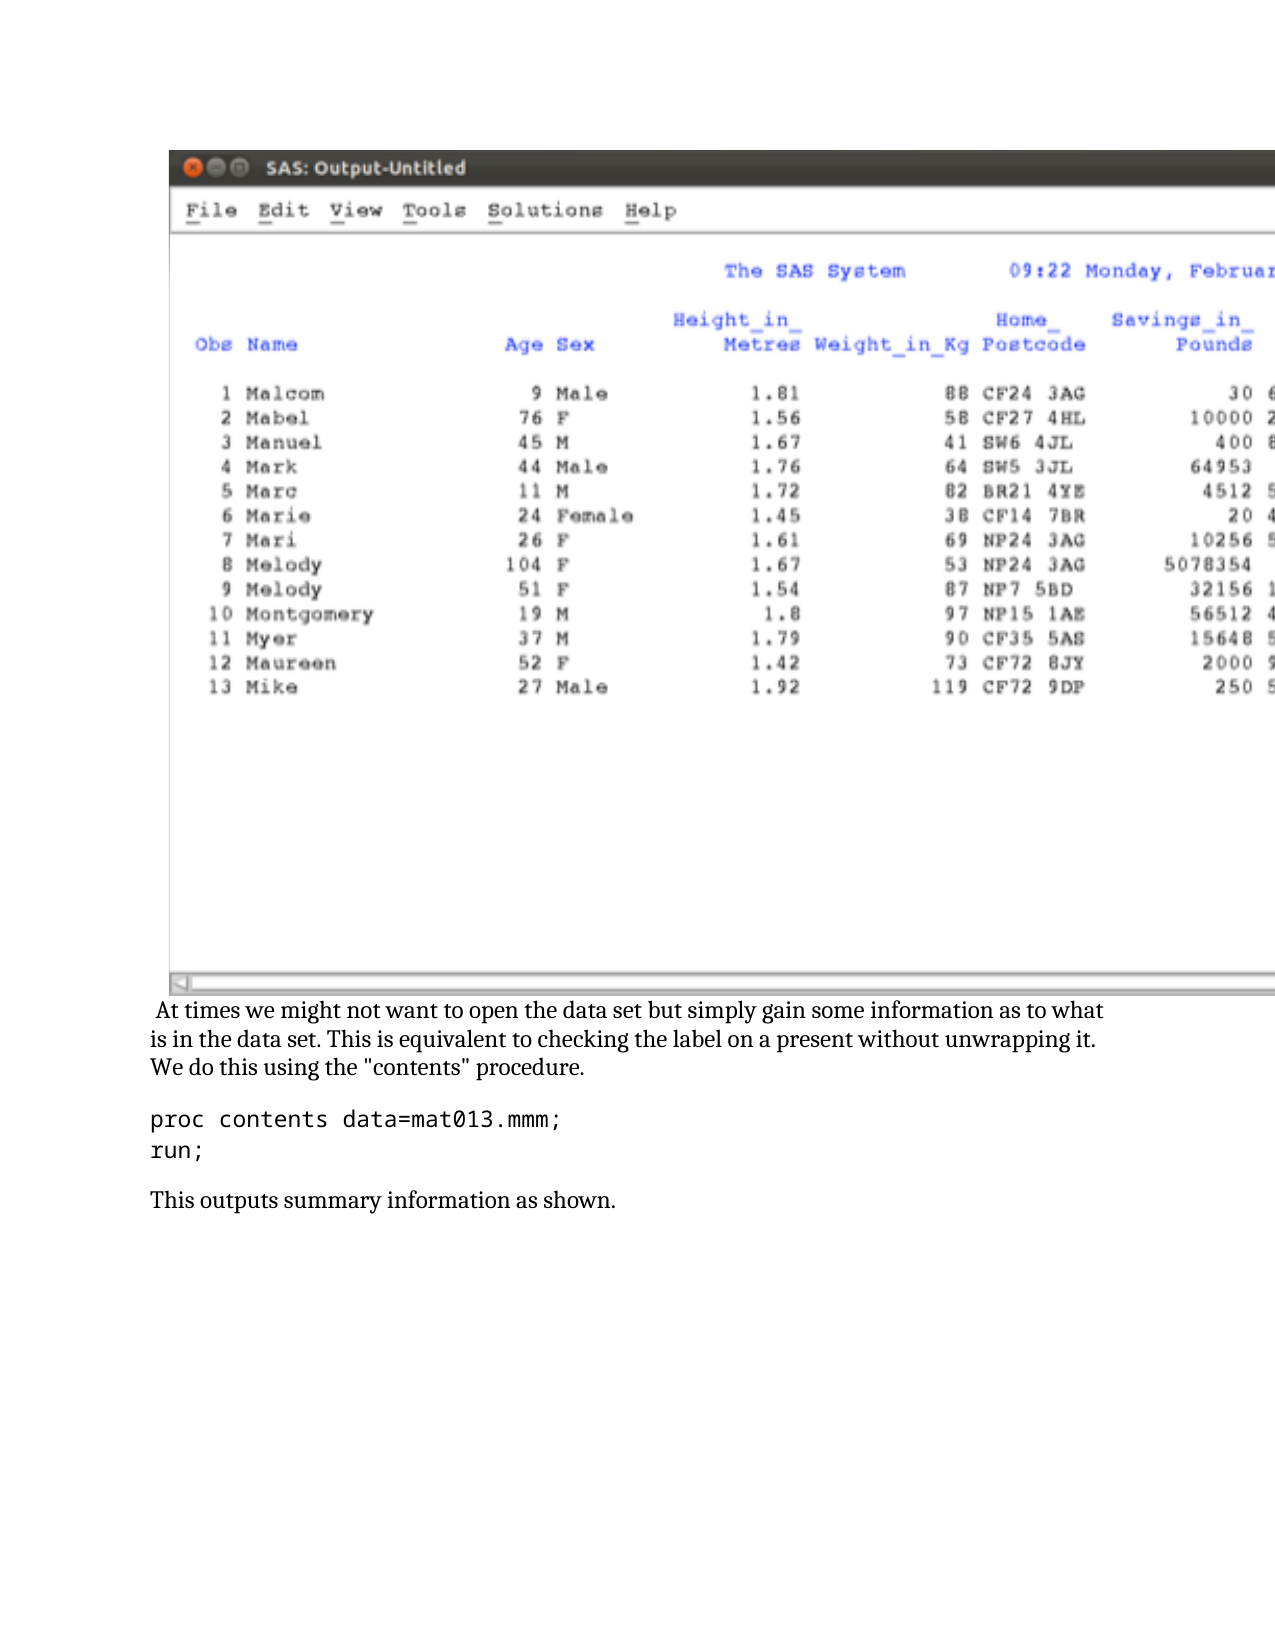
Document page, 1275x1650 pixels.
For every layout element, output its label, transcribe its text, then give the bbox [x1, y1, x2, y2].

text proc contents data=mat013.mmm;run; [150, 1103, 1125, 1165]
picture [168, 150, 1275, 996]
text This outputs summary information as shown. [150, 1186, 1125, 1215]
